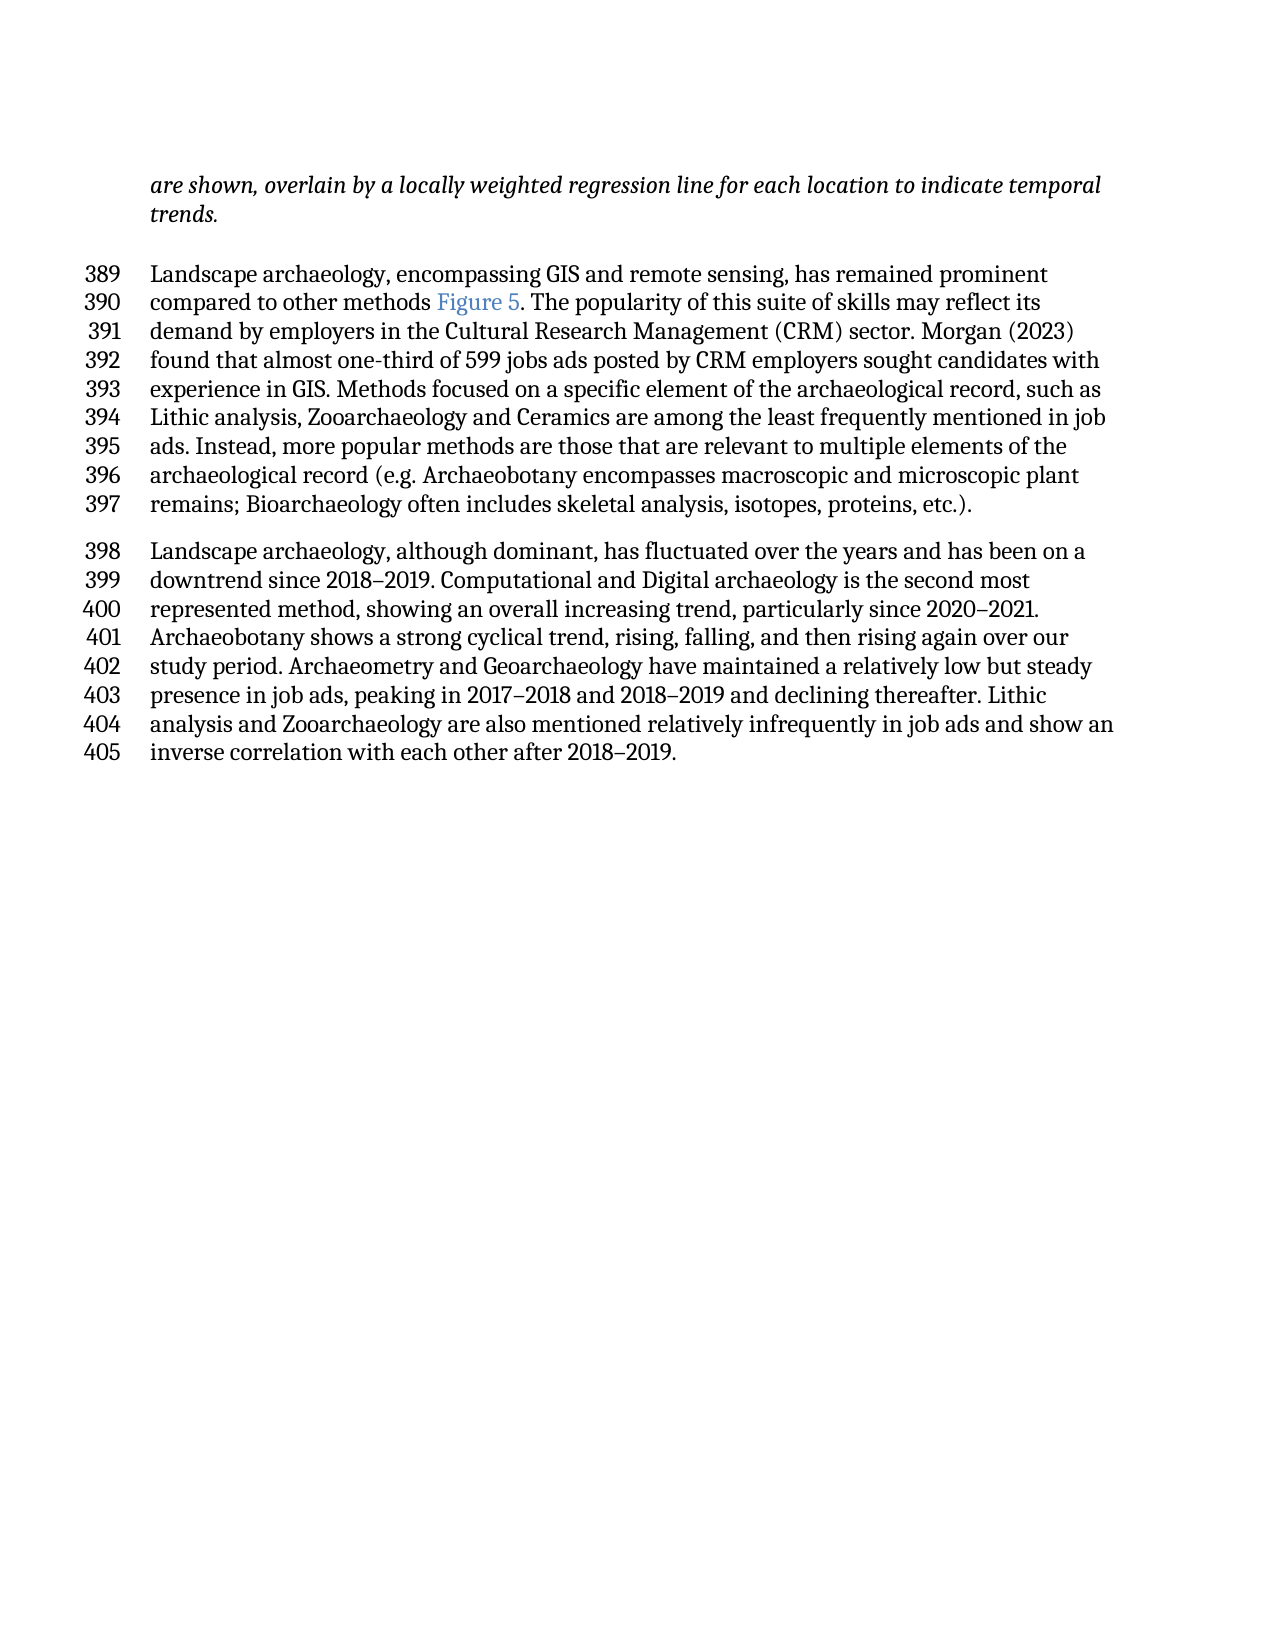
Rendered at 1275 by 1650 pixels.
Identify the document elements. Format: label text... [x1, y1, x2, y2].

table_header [139, 150, 1114, 241]
text Landscape archaeology, encompassing GIS and remote sensing, has remained prominent compared to other methods Figure 5. The popularity of this suite of skills may reflect its demand by employers in the Cultural Research Management (CRM) sector. Morgan (2023) found that almost one-third of 599 jobs ads posted by CRM employers sought candidates with experience in GIS. Methods focused on a specific element of the archaeological record, such as Lithic analysis, Zooarchaeology and Ceramics are among the least frequently mentioned in job ads. Instead, more popular methods are those that are relevant to multiple elements of the archaeological record (e.g. Archaeobotany encompasses macroscopic and microscopic plant remains; Bioarchaeology often includes skeletal analysis, isotopes, proteins, etc.). [150, 259, 1125, 518]
text Landscape archaeology, although dominant, has fluctuated over the years and has been on a downtrend since 2018–2019. Computational and Digital archaeology is the second most represented method, showing an overall increasing trend, particularly since 2020–2021. Archaeobotany shows a strong cyclical trend, rising, falling, and then rising again over our study period. Archaeometry and Geoarchaeology have maintained a relatively low but steady presence in job ads, peaking in 2017–2018 and 2018–2019 and declining thereafter. Lithic analysis and Zooarchaeology are also mentioned relatively infrequently in job ads and show an inverse correlation with each other after 2018–2019. [150, 537, 1125, 767]
